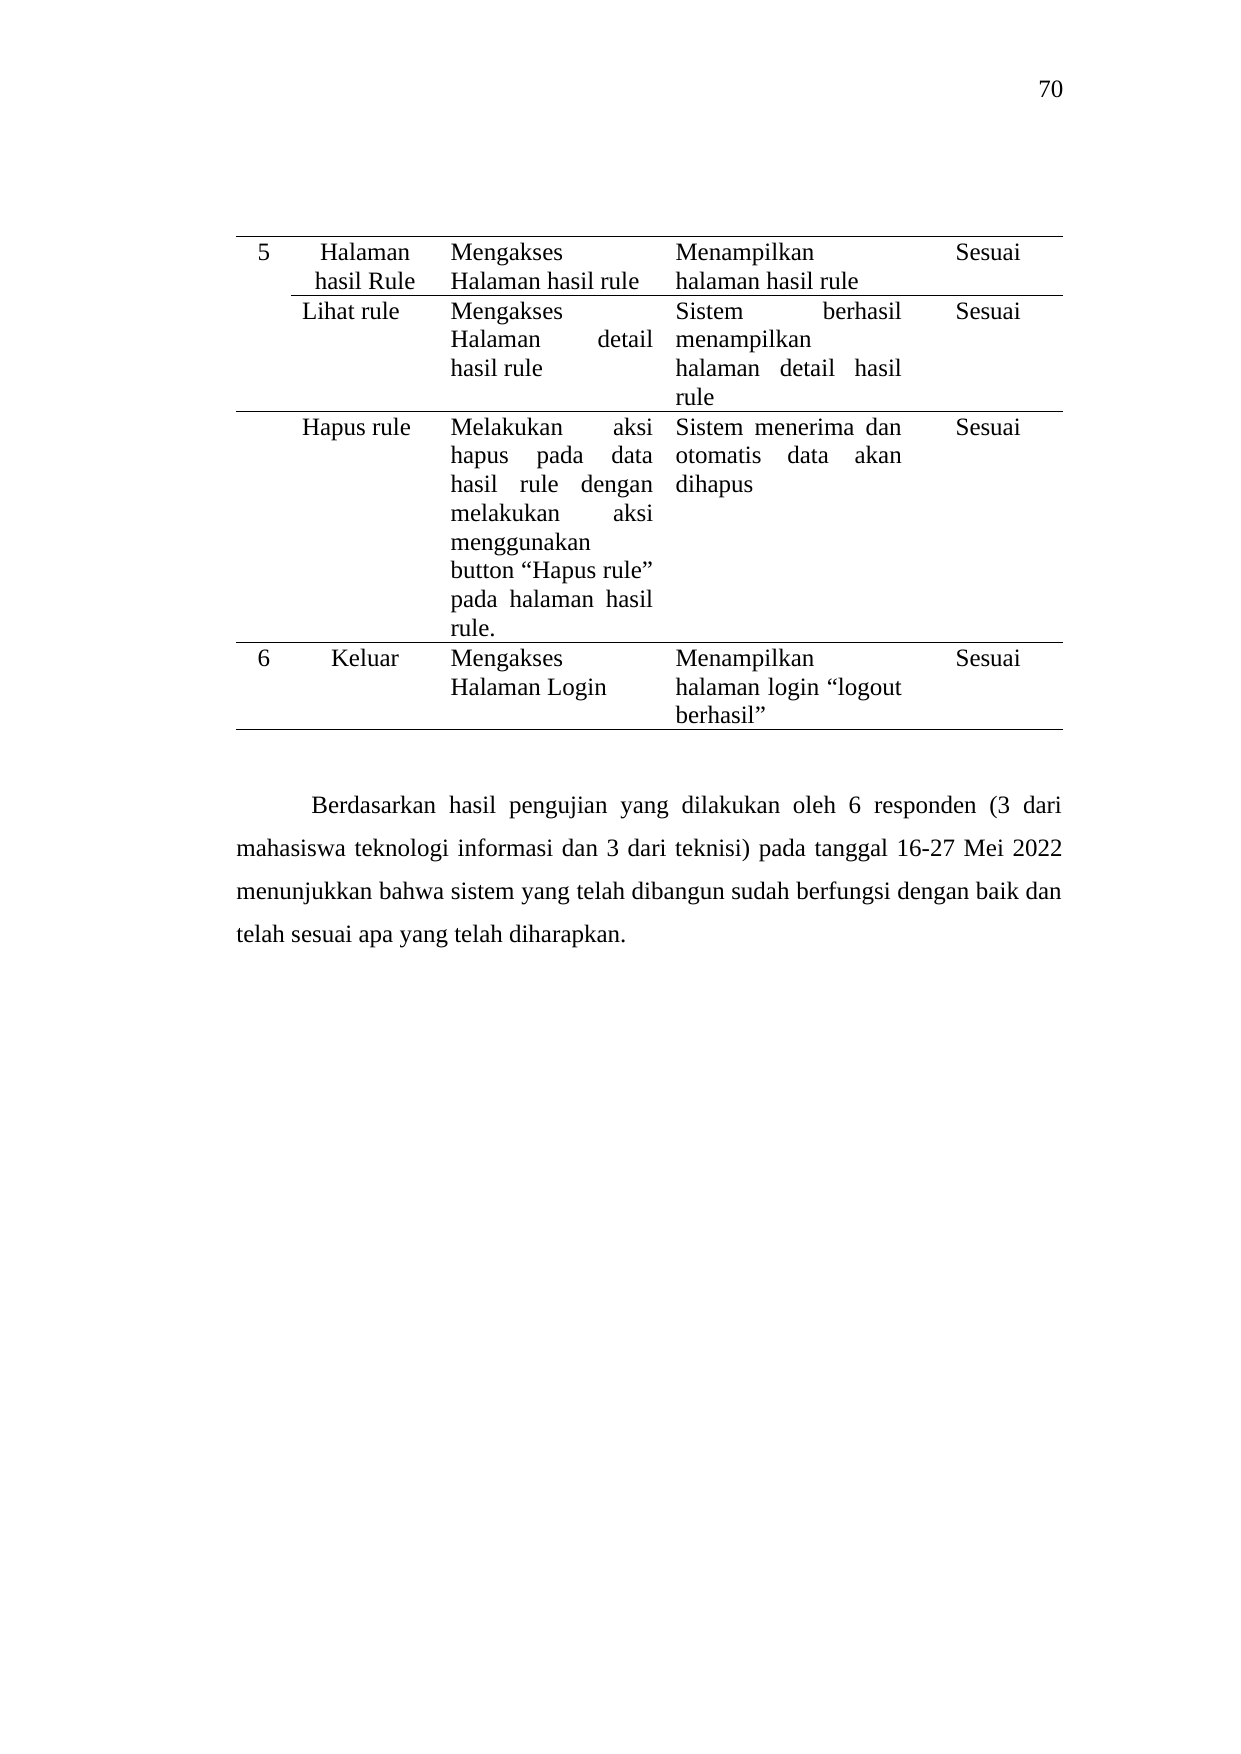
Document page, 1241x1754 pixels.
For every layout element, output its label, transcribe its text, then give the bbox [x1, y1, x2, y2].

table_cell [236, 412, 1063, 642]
text Berdasarkan hasil pengujian yang dilakukan oleh 6 responden (3 dari mahasiswa teknologi informasi dan 3 dari teknisi) pada tanggal 16-27 Mei 2022 menunjukkan bahwa sistem yang telah dibangun sudah berfungsi dengan baik dan telah sesuai apa yang telah diharapkan. [236, 790, 1063, 948]
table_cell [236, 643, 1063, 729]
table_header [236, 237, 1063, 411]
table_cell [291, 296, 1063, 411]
